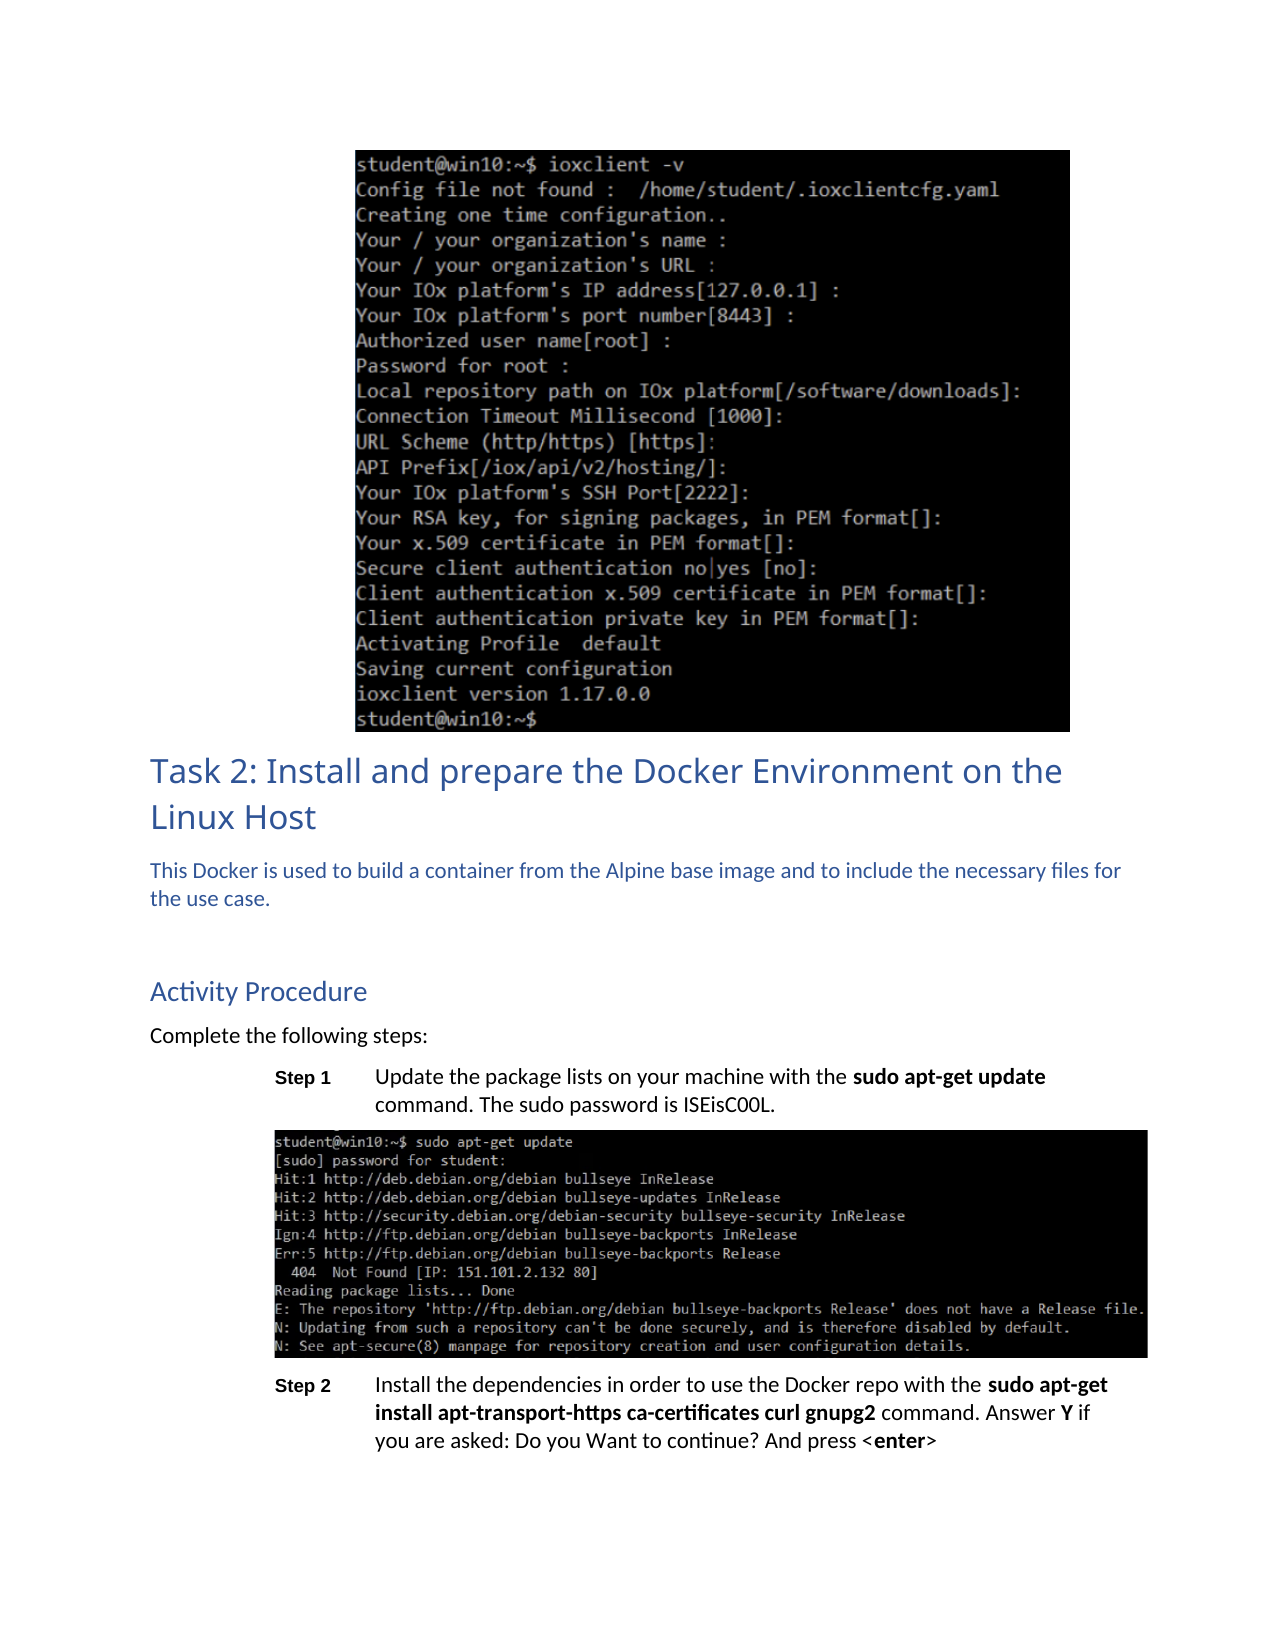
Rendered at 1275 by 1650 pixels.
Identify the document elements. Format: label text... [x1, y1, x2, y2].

subtitle This Docker is used to build a container from the Alpine base image and to include the necessary files for the use case. [150, 856, 1125, 912]
picture [274, 1130, 1148, 1358]
subtitle Activity Procedure [150, 973, 1125, 1009]
text Complete the following steps: [150, 1021, 1125, 1049]
picture [355, 150, 1070, 732]
list Install the dependencies in order to use the Docker repo with the sudo apt-get install apt-transport-https ca-certificates curl gnupg2 command. Answer Y if you are asked: Do you Want to continue? And press <enter> [274, 1370, 1125, 1454]
subtitle Task 2: Install and prepare the Docker Environment on the Linux Host [150, 748, 1125, 839]
list Update the package lists on your machine with the sudo apt-get update command. The sudo password is ISEisC00L. [274, 1062, 1125, 1118]
